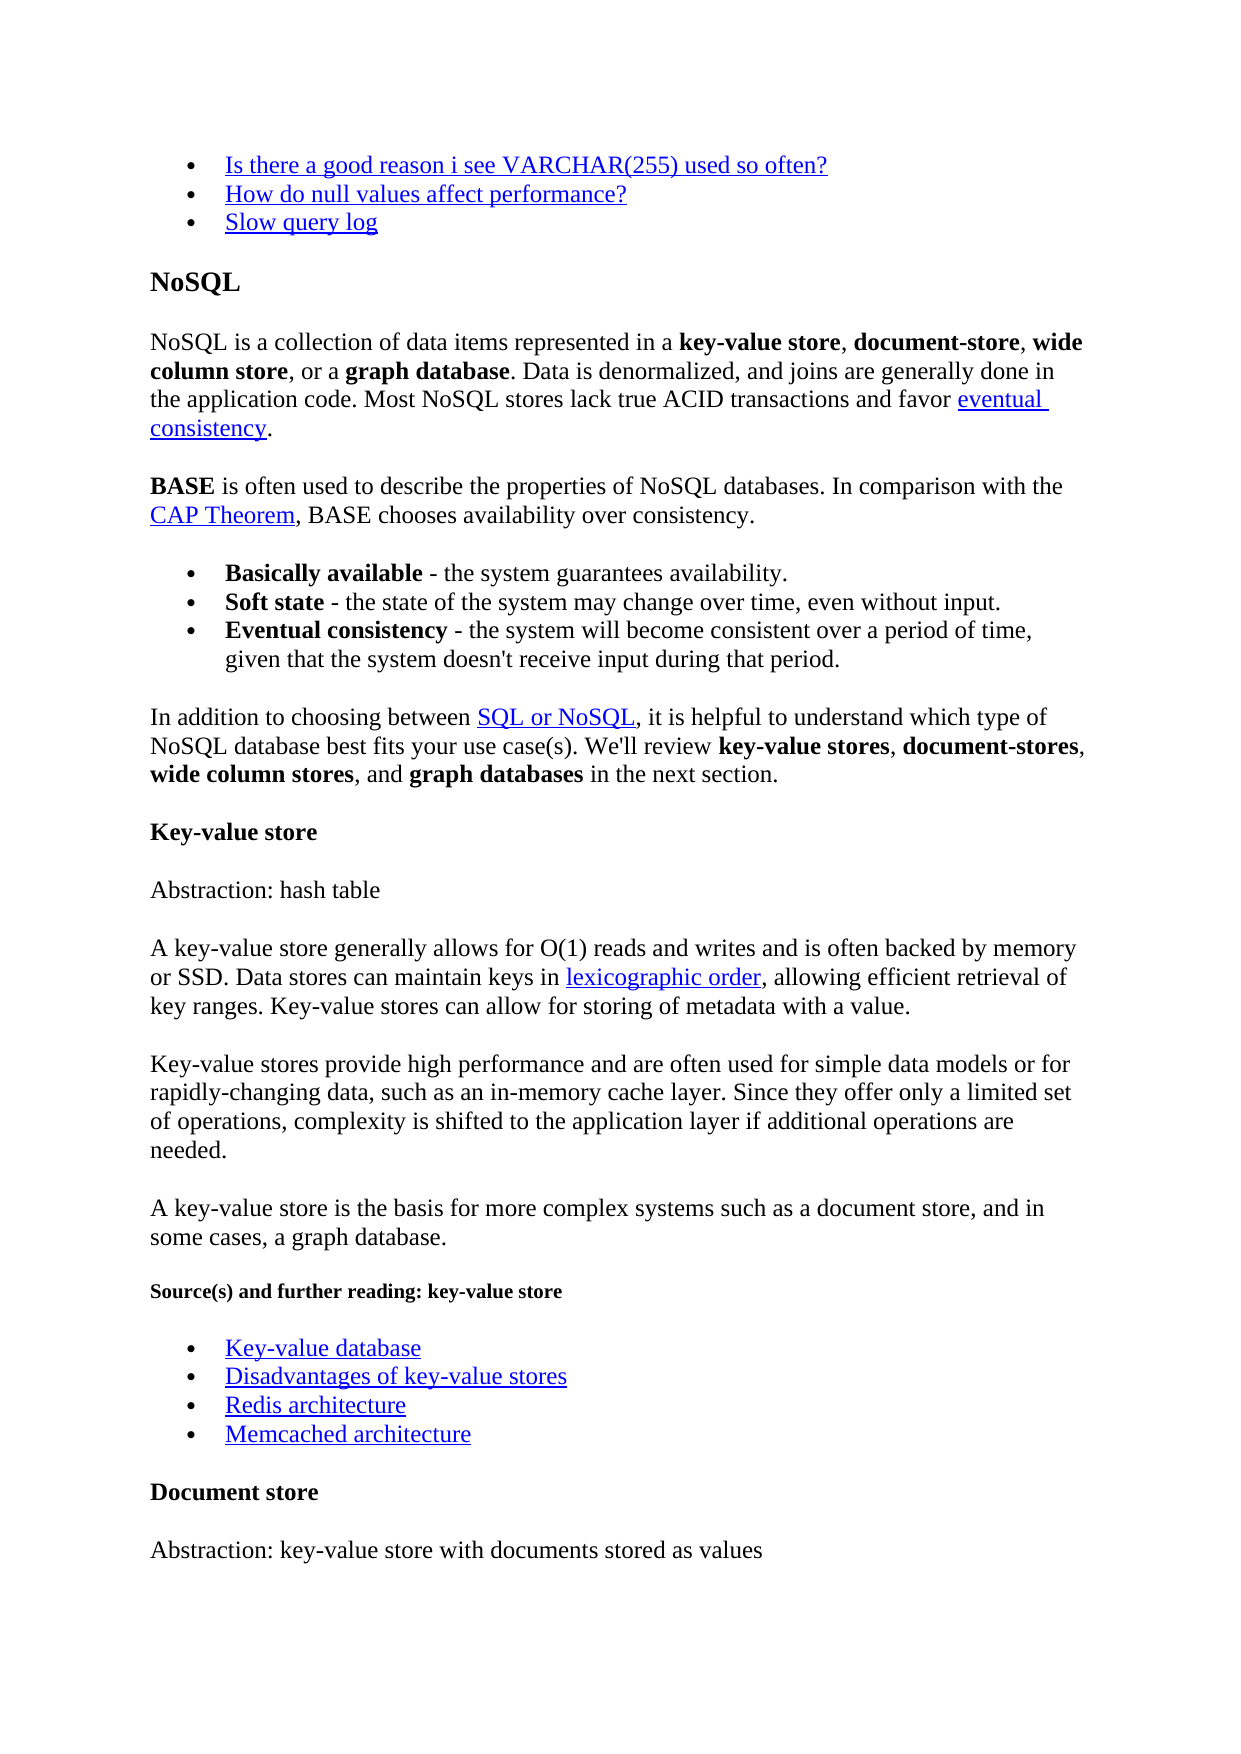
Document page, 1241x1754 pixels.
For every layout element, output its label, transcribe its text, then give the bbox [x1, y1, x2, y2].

list How do null values affect performance? [187, 179, 1090, 207]
list Basically available - the system guarantees availability. [187, 558, 1090, 587]
list Redis architecture [187, 1390, 1090, 1419]
text Abstraction: hash table [150, 875, 1090, 904]
list Soft state - the state of the system may change over time, even without input. [187, 587, 1090, 615]
list Key-value database [187, 1333, 1090, 1361]
text Key-value stores provide high performance and are often used for simple data models or for rapidly-changing data, such as an in-memory cache layer. Since they offer only a limited set of operations, complexity is shifted to the application layer if additional operations are needed. [150, 1049, 1090, 1164]
list Slow query log [187, 207, 1090, 236]
text Source(s) and further reading: key-value store [150, 1279, 1090, 1303]
text In addition to choosing between SQL or NoSQL, it is helpful to understand which type of NoSQL database best fits your use case(s). We'll review key-value stores, document-stores, wide column stores, and graph databases in the next section. [150, 702, 1090, 788]
list Eventual consistency - the system will become consistent over a period of time, given that the system doesn't receive input during that period. [187, 615, 1090, 673]
text A key-value store is the basis for more complex systems such as a document store, and in some cases, a graph database. [150, 1193, 1090, 1250]
list Is there a good reason i see VARCHAR(255) used so often? [187, 150, 1090, 179]
list Disadvantages of key-value stores [187, 1361, 1090, 1390]
text A key-value store generally allows for O(1) reads and writes and is often backed by memory or SSD. Data stores can maintain keys in lexicographic order, allowing efficient retrieval of key ranges. Key-value stores can allow for storing of metadata with a value. [150, 933, 1090, 1019]
text Key-value store [150, 817, 1090, 846]
text Document store [150, 1477, 1090, 1506]
list Memcached architecture [187, 1419, 1090, 1448]
text NoSQL [150, 265, 1090, 298]
text Abstraction: key-value store with documents stored as values [150, 1535, 1090, 1563]
text BASE is often used to describe the properties of NoSQL databases. In comparison with the CAP Theorem, BASE chooses availability over consistency. [150, 471, 1090, 529]
text NoSQL is a collection of data items represented in a key-value store, document-store, wide column store, or a graph database. Data is denormalized, and joins are generally done in the application code. Most NoSQL stores lack true ACID transactions and favor eventual consistency. [150, 327, 1090, 442]
